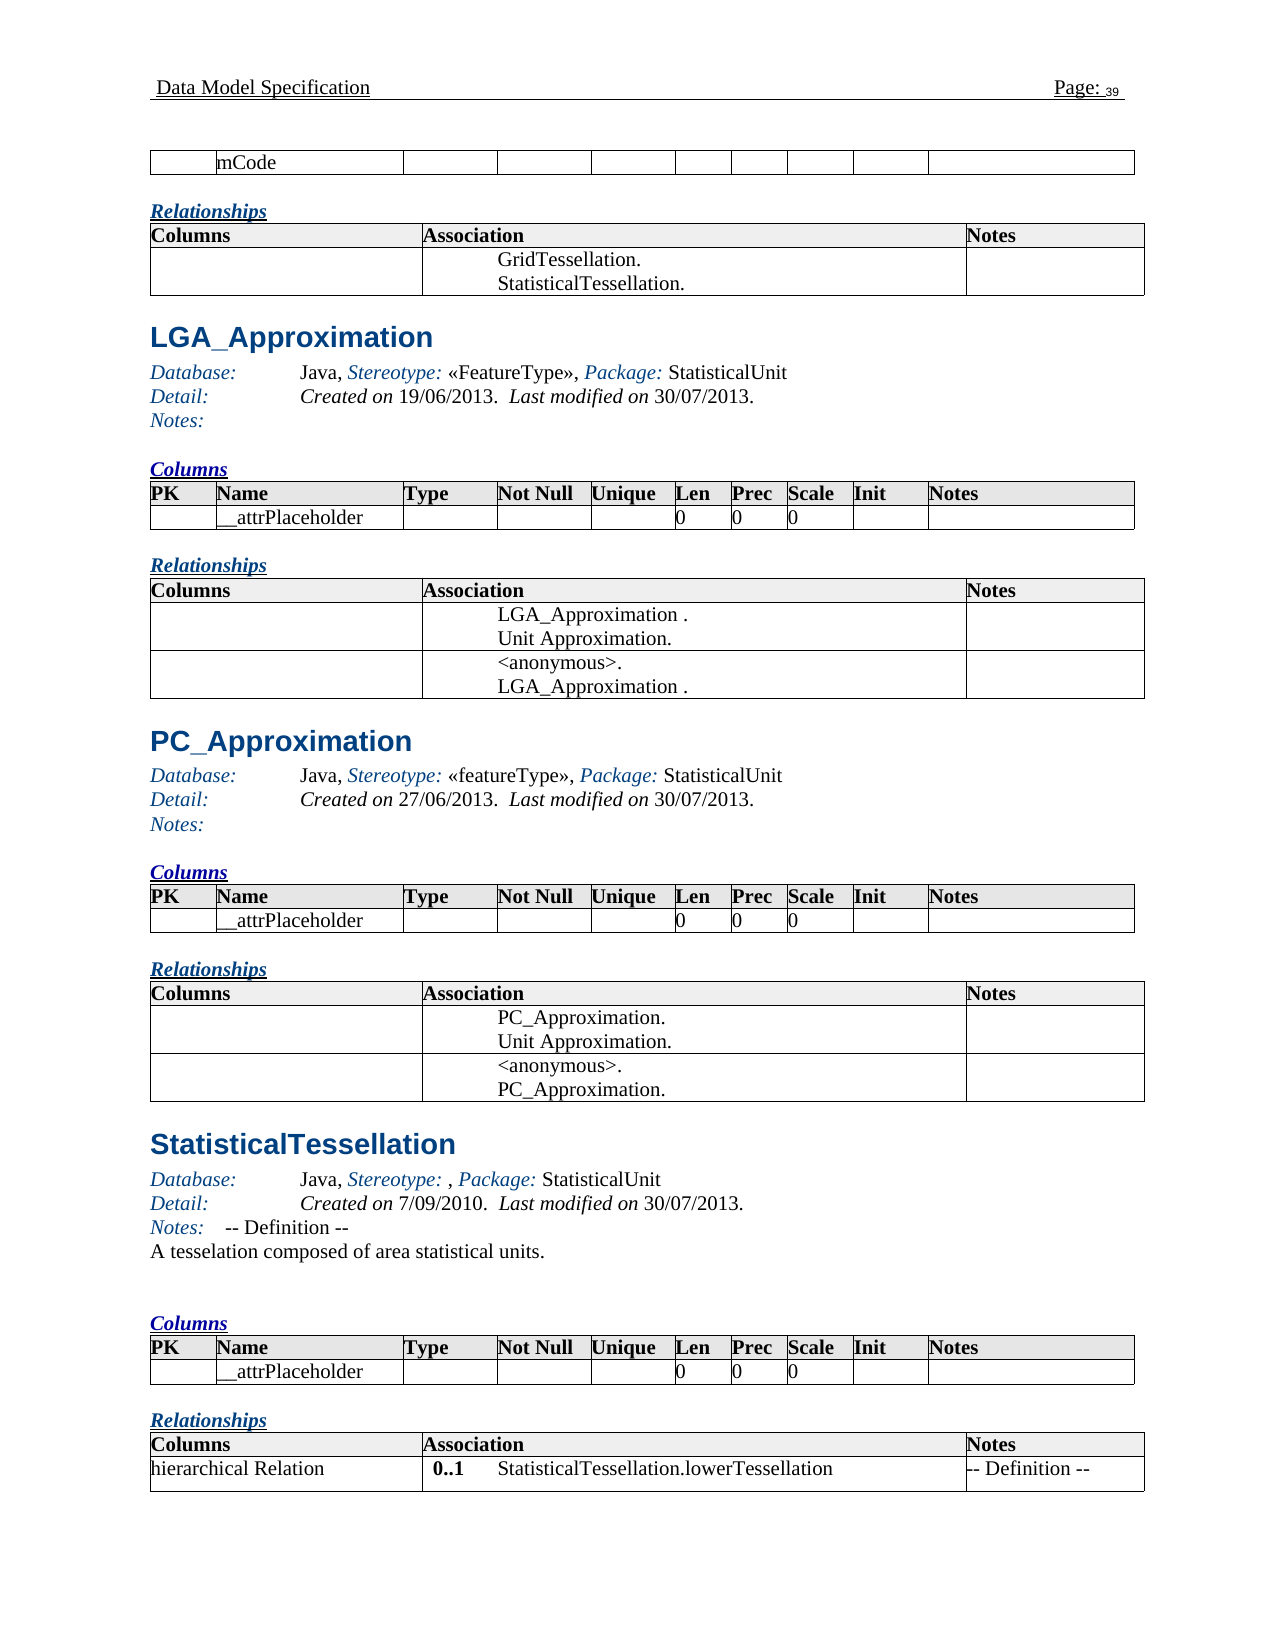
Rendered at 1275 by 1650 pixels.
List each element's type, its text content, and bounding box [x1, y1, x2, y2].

table_header Init [854, 885, 928, 908]
table_cell __attrPlaceholder [217, 909, 403, 932]
table_cell [498, 1360, 591, 1383]
table_cell [151, 1054, 422, 1101]
list Columns [150, 859, 1125, 884]
table_header Type [404, 885, 497, 908]
table_cell [404, 151, 497, 174]
table_cell [151, 651, 422, 698]
table_cell 0 [788, 1360, 853, 1383]
text Detail: Created on 27/06/2013. Last modified on 30/07/2013. [150, 787, 1125, 811]
table_cell [732, 151, 787, 174]
table_cell 0 [676, 506, 731, 529]
table_header Not Null [498, 1336, 591, 1359]
table_cell [498, 909, 591, 932]
list Columns [150, 456, 1125, 481]
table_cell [217, 151, 403, 174]
subtitle StatisticalTessellation [150, 1127, 1125, 1160]
table_cell PC_Approximation. Unit Approximation. [423, 1006, 966, 1053]
table_header Len [676, 885, 731, 908]
table_cell __attrPlaceholder [217, 506, 403, 529]
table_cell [967, 1457, 1144, 1491]
table_cell [404, 506, 497, 529]
table_cell [151, 1006, 422, 1053]
table_header Columns [151, 224, 422, 247]
text A tesselation composed of area statistical units. [150, 1239, 1125, 1263]
table_cell [592, 151, 675, 174]
table_cell [498, 151, 591, 174]
table_cell 0 [788, 909, 853, 932]
text Notes: -- Definition -- [150, 1214, 1125, 1239]
table_cell [592, 1360, 675, 1383]
table_header Name [217, 885, 403, 908]
table_header Scale [788, 482, 853, 505]
table_header Not Null [498, 482, 591, 505]
table_cell [151, 1360, 216, 1383]
table_cell [151, 603, 422, 650]
table_cell [854, 151, 928, 174]
table_header Scale [788, 1336, 853, 1359]
subtitle LGA_Approximation [150, 320, 1125, 354]
list Relationships [150, 198, 1125, 223]
table_cell hierarchical Relation [151, 1457, 422, 1491]
table_header Init [854, 482, 928, 505]
table_header Init [854, 1336, 928, 1359]
list Relationships [150, 1408, 1125, 1432]
table_cell [151, 506, 216, 529]
list Relationships [150, 553, 1125, 577]
table_header PK [151, 885, 216, 908]
table_header Columns [151, 579, 422, 602]
table_cell [929, 909, 1134, 932]
table_header Name [217, 482, 403, 505]
table_cell 0 [732, 1360, 787, 1383]
text Detail: Created on 7/09/2010. Last modified on 30/07/2013. [150, 1191, 1125, 1214]
table_header Association [423, 224, 966, 247]
table_cell [592, 909, 675, 932]
table_cell GridTessellation. StatisticalTessellation. [423, 248, 966, 295]
subtitle PC_Approximation [150, 723, 1125, 757]
table_header Notes [967, 224, 1144, 247]
table_header Association [423, 1433, 966, 1456]
table_cell [151, 248, 422, 295]
table_header Type [404, 1336, 497, 1359]
table_cell <anonymous>. LGA_Approximation . [423, 651, 966, 698]
table_cell [854, 506, 928, 529]
table_cell [929, 1360, 1134, 1383]
table_cell [929, 506, 1134, 529]
table_cell [967, 1006, 1144, 1053]
table_header Notes [967, 1433, 1144, 1456]
table_cell [592, 506, 675, 529]
table_cell [404, 1360, 497, 1383]
table_header Type [404, 482, 497, 505]
table_header Unique [592, 482, 675, 505]
table_header Scale [788, 885, 853, 908]
table_cell [967, 651, 1144, 698]
table_header Notes [967, 579, 1144, 602]
table_header Columns [151, 1433, 422, 1456]
table_cell [967, 603, 1144, 650]
table_header Notes [929, 1336, 1134, 1359]
table_cell [929, 151, 1134, 174]
table_header Columns [151, 982, 422, 1005]
table_header PK [151, 482, 216, 505]
table_header Unique [592, 885, 675, 908]
table_cell [788, 151, 853, 174]
table_header Len [676, 1336, 731, 1359]
table_header Association [423, 982, 966, 1005]
table_header Len [676, 482, 731, 505]
table_header Unique [592, 1336, 675, 1359]
table_header Notes [967, 982, 1144, 1005]
table_cell [151, 909, 216, 932]
table_cell [151, 151, 216, 174]
table_cell 0 [732, 909, 787, 932]
table_cell 0 [788, 506, 853, 529]
table_cell [404, 909, 497, 932]
table_cell [967, 248, 1144, 295]
table_header Association [423, 579, 966, 602]
list Columns [150, 1311, 1125, 1335]
table_header Prec [732, 1336, 787, 1359]
table_cell [854, 1360, 928, 1383]
table_cell <anonymous>. PC_Approximation. [423, 1054, 966, 1101]
table_cell [676, 151, 731, 174]
table_cell [854, 909, 928, 932]
list Relationships [150, 956, 1125, 981]
table_header PK [151, 1336, 216, 1359]
table_header Notes [929, 482, 1134, 505]
table_cell [498, 506, 591, 529]
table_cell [423, 1457, 966, 1491]
table_header Name [217, 1336, 403, 1359]
text Database: Java, Stereotype: «FeatureType», Package: StatisticalUnit [150, 360, 1125, 384]
text Database: Java, Stereotype: , Package: StatisticalUnit [150, 1166, 1125, 1191]
table_header Prec [732, 482, 787, 505]
table_header Notes [929, 885, 1134, 908]
table_cell 0 [676, 909, 731, 932]
table_header Not Null [498, 885, 591, 908]
table_cell LGA_Approximation . Unit Approximation. [423, 603, 966, 650]
text Notes: [150, 811, 1125, 836]
table_header Prec [732, 885, 787, 908]
table_cell [967, 1054, 1144, 1101]
table_cell __attrPlaceholder [217, 1360, 403, 1383]
text Notes: [150, 408, 1125, 432]
table_cell 0 [732, 506, 787, 529]
table_cell 0 [676, 1360, 731, 1383]
text Detail: Created on 19/06/2013. Last modified on 30/07/2013. [150, 384, 1125, 408]
text Database: Java, Stereotype: «featureType», Package: StatisticalUnit [150, 763, 1125, 787]
